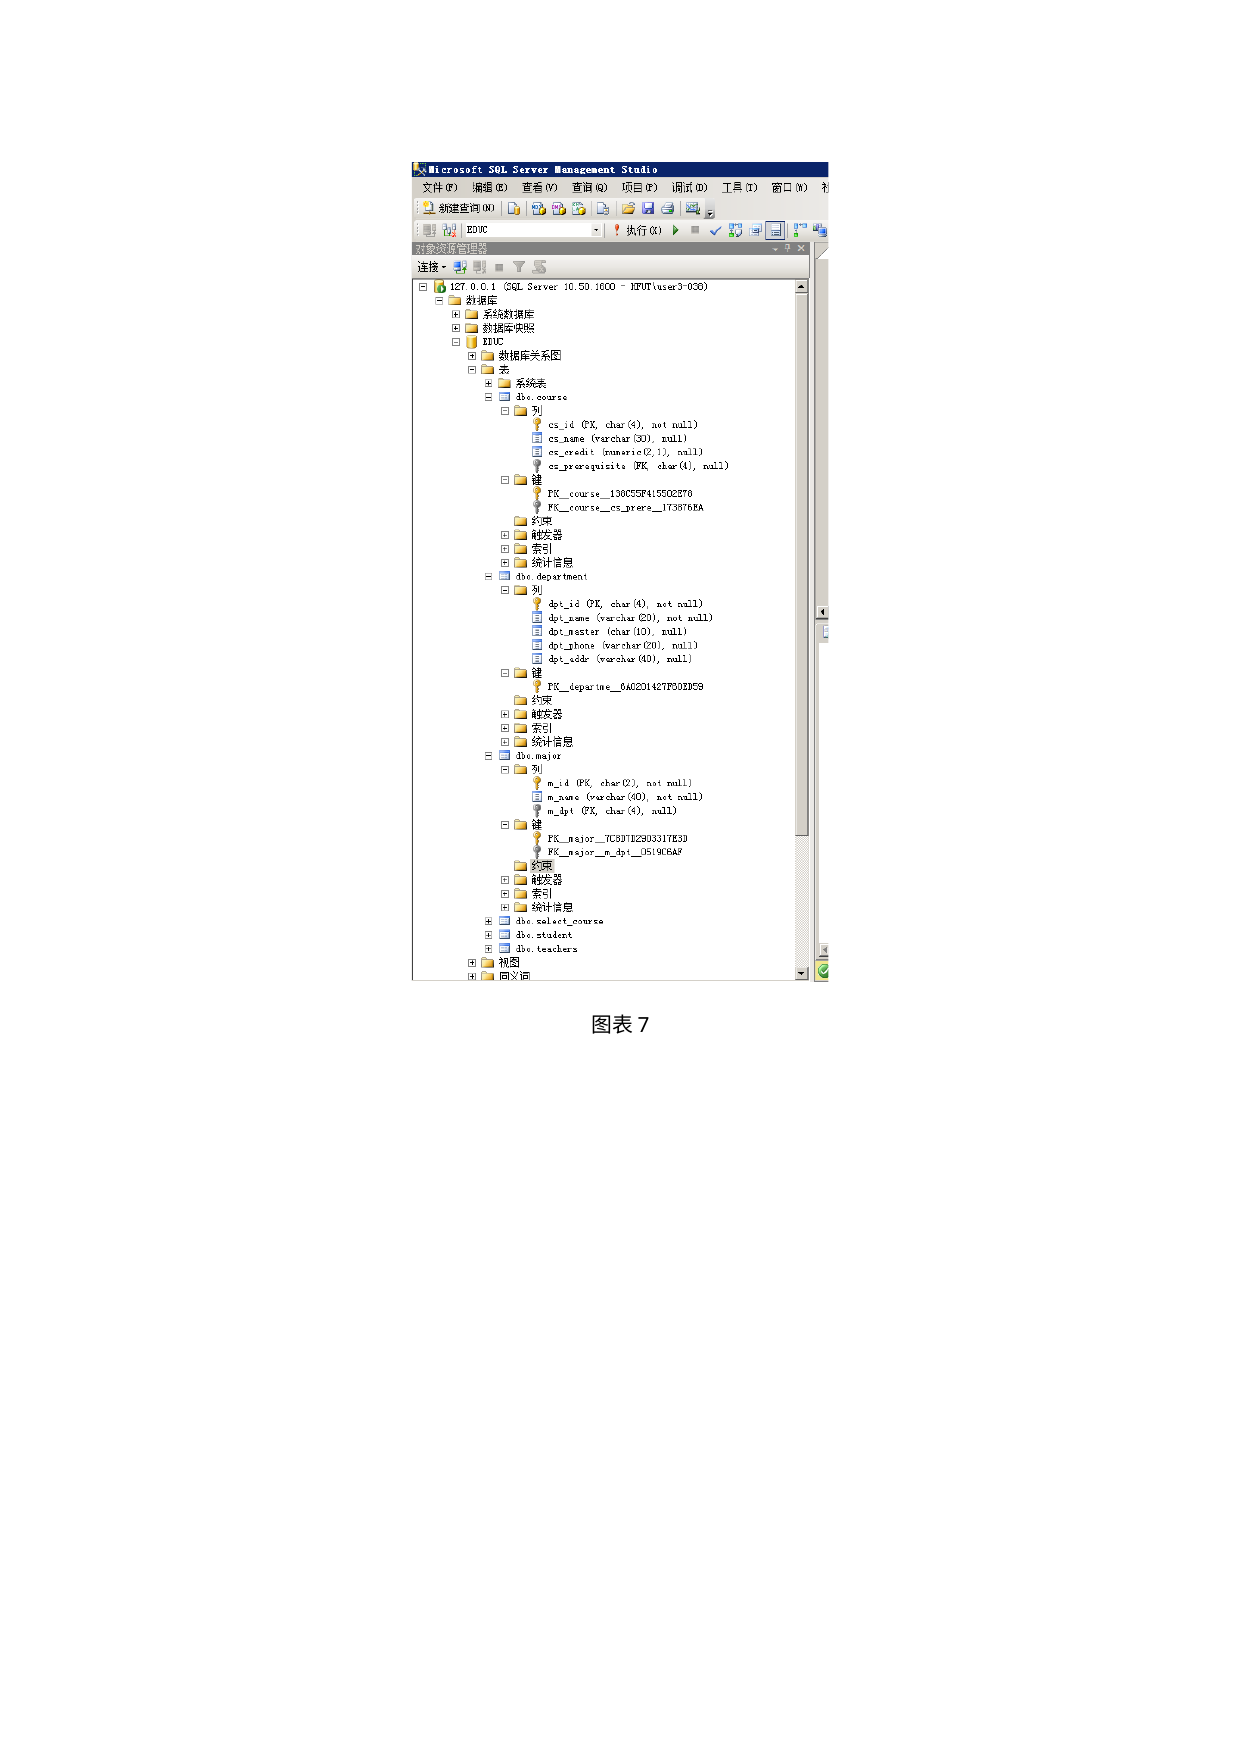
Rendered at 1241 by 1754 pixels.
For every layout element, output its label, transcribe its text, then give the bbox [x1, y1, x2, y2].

text 图表 7 [187, 1007, 1053, 1039]
picture [411, 162, 829, 982]
